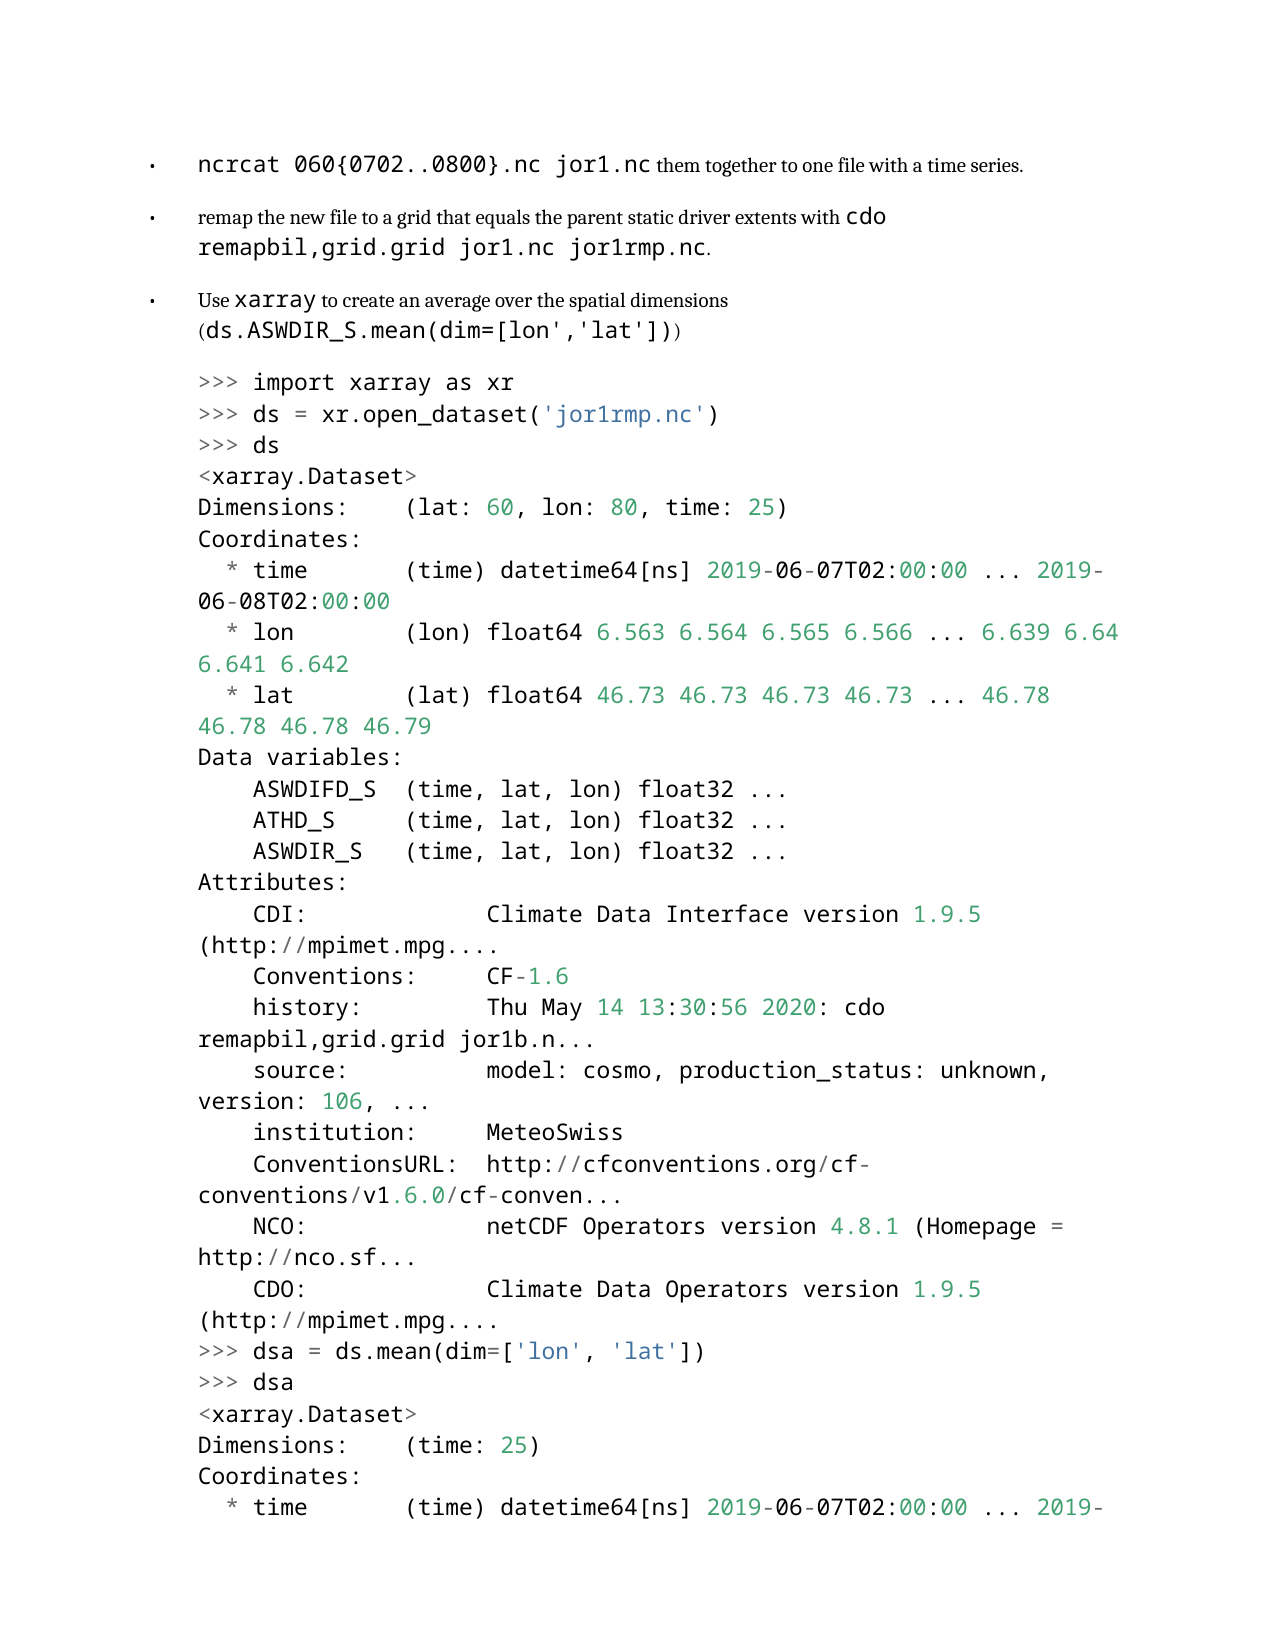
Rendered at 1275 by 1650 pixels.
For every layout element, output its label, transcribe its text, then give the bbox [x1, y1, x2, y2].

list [148, 366, 1127, 1523]
list ncrcat 060{0702..0800}.nc jor1.nc them together to one file with a time series. [148, 148, 1127, 179]
list Use xarray to create an average over the spatial dimensions (ds.ASWDIR_S.mean(dim=[lon','lat'])) [148, 283, 1127, 346]
list remap the new file to a grid that equals the parent static driver extents with cdo remapbil,grid.grid jor1.nc jor1rmp.nc. [148, 200, 1127, 262]
